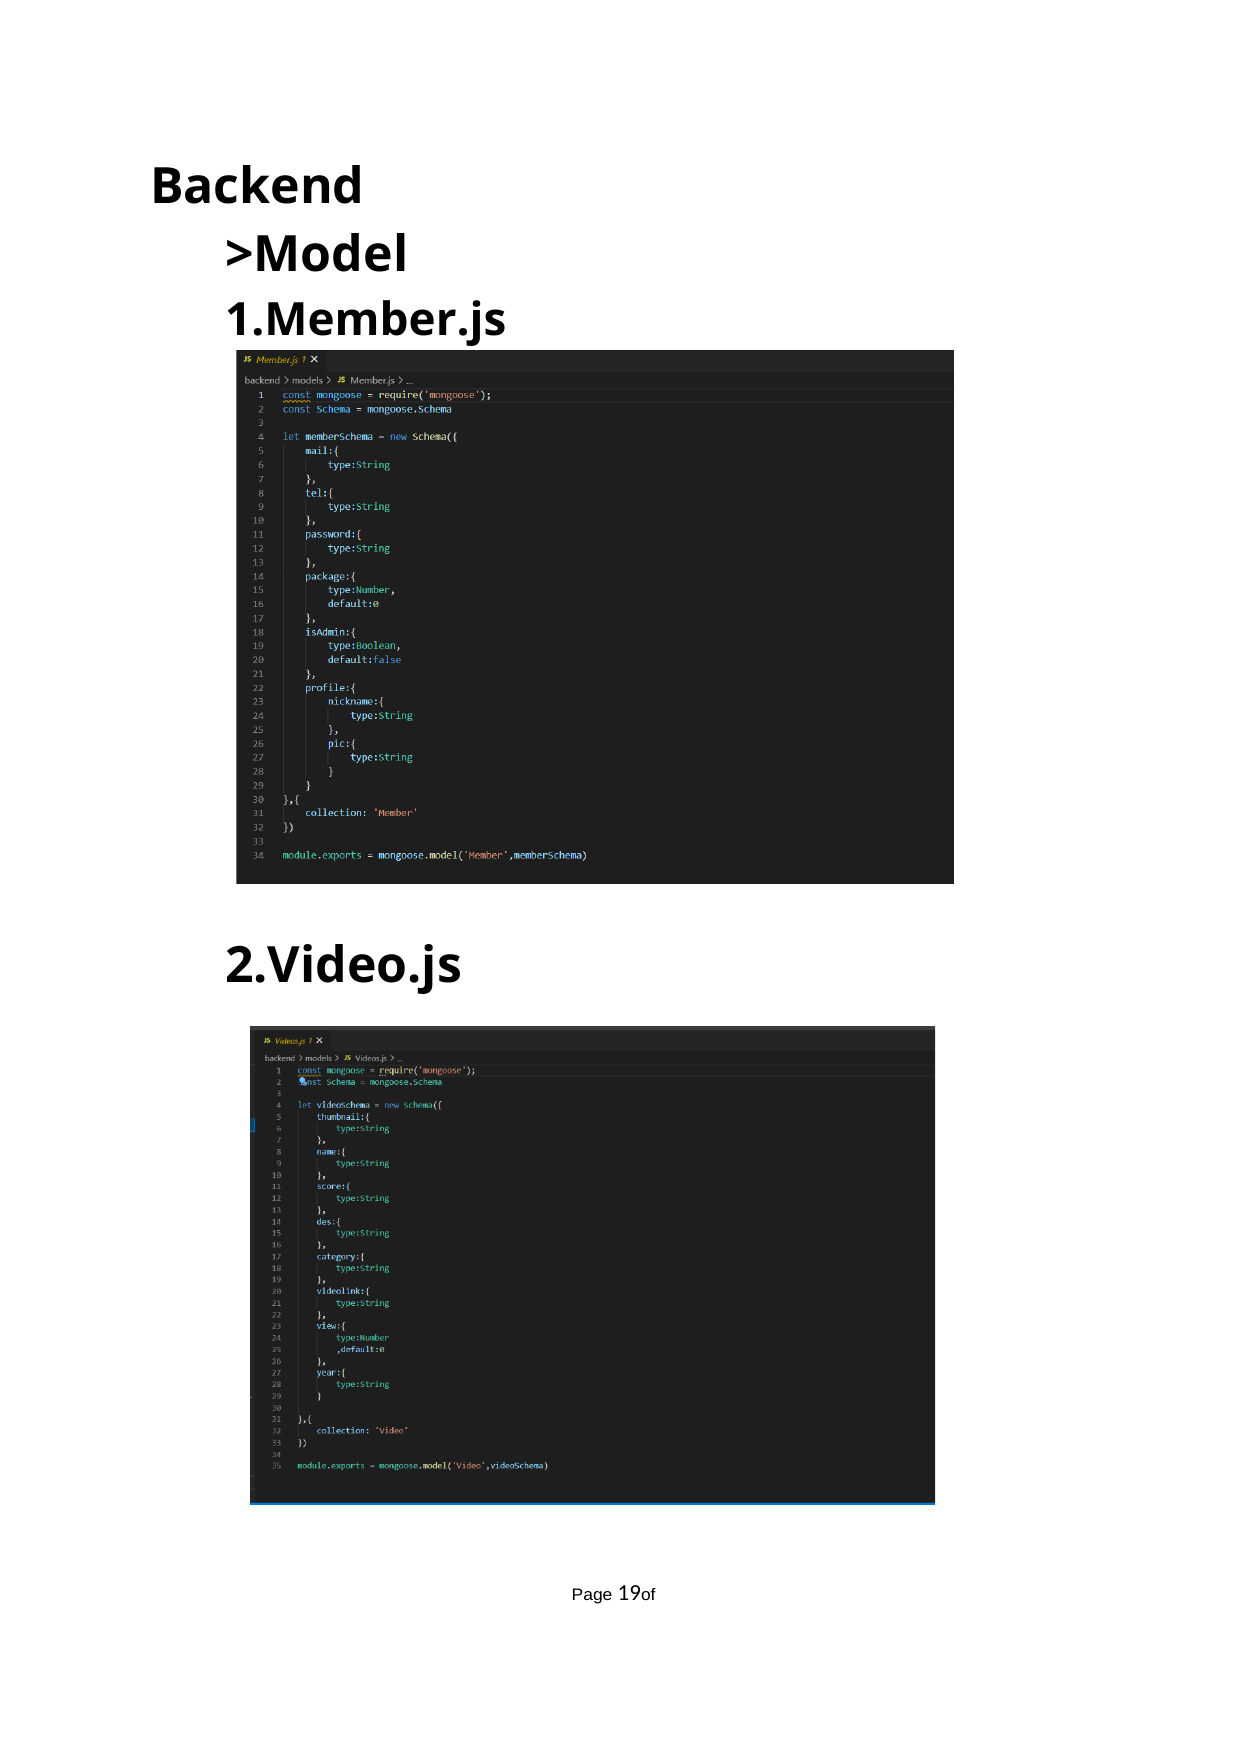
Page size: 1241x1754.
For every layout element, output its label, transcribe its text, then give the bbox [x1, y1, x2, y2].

text Backend [150, 150, 1090, 218]
picture [236, 350, 954, 884]
text 1.Member.js [150, 286, 1090, 349]
text >Model [150, 218, 1090, 286]
text 2.Video.js [150, 929, 1090, 997]
picture [250, 1026, 936, 1505]
